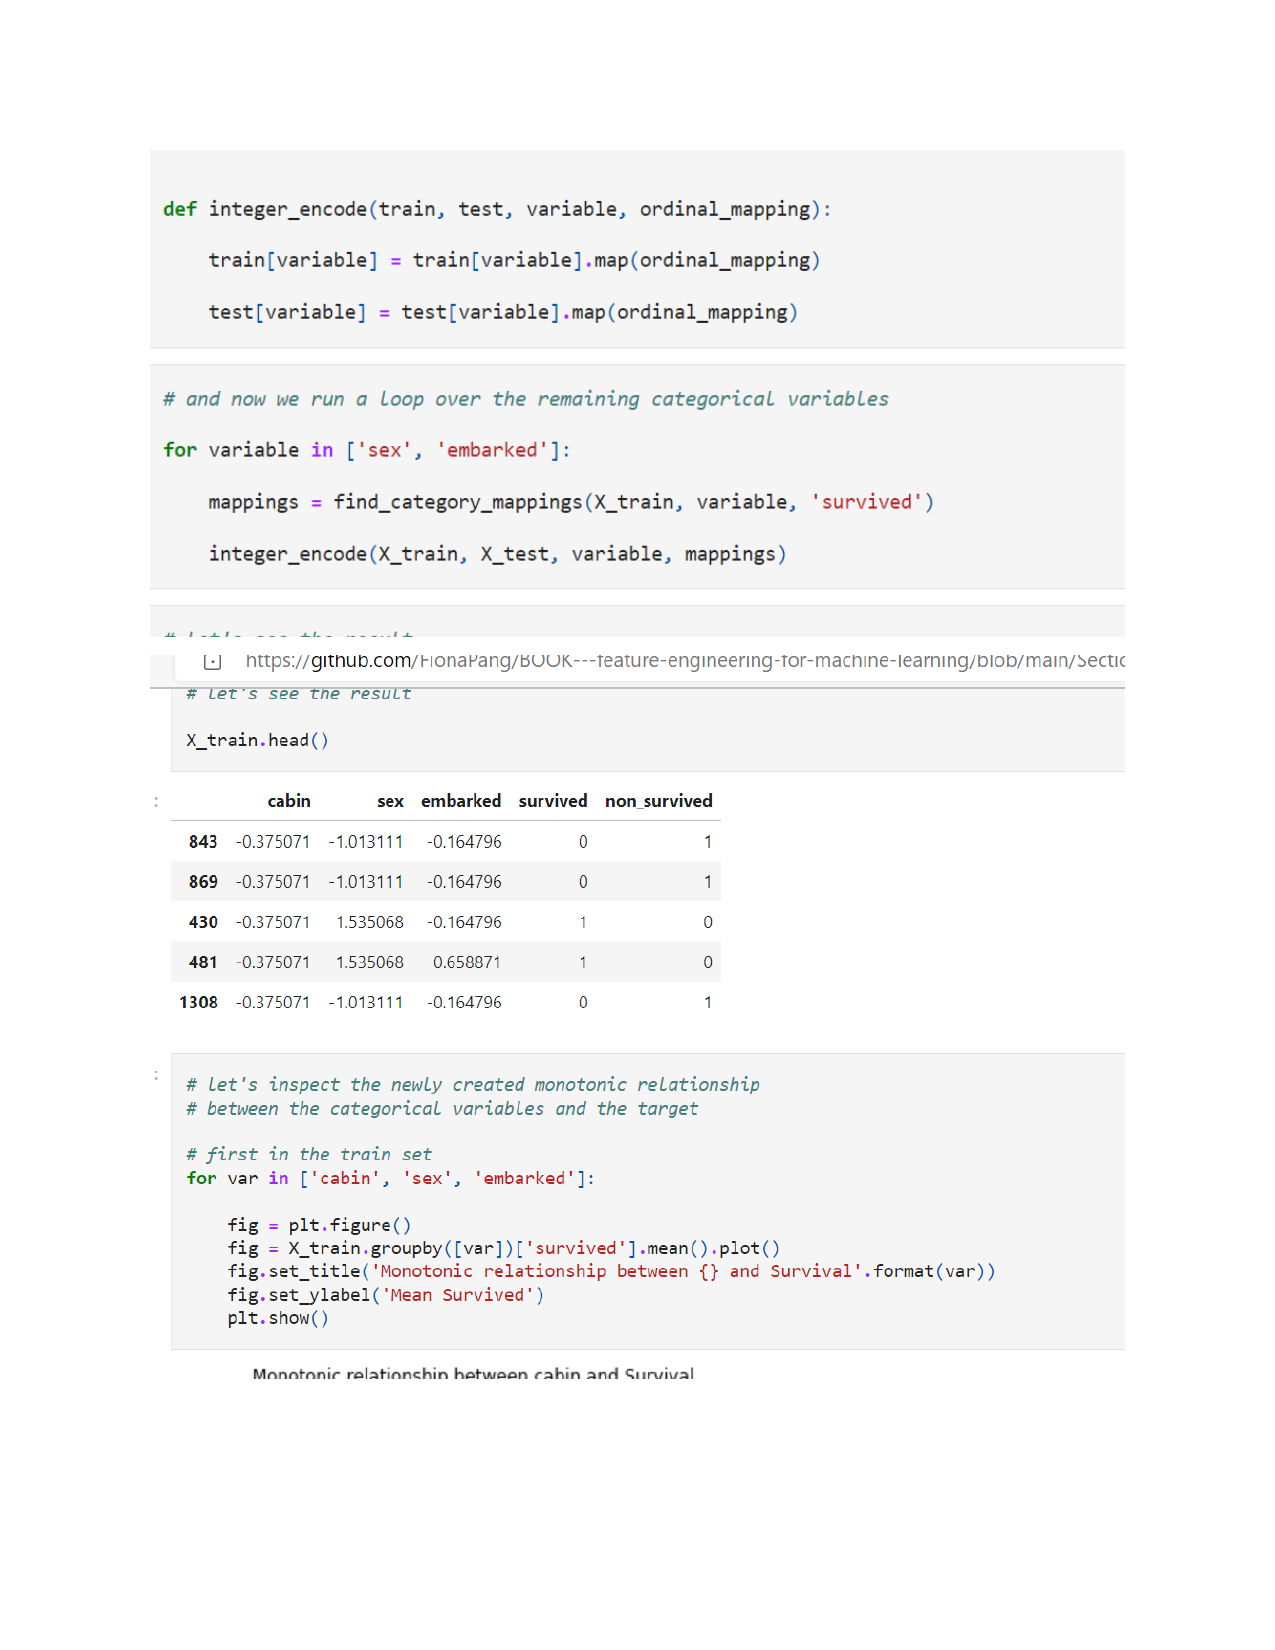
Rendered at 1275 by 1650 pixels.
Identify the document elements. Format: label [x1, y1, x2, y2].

picture [150, 150, 1125, 637]
picture [150, 655, 1125, 1379]
